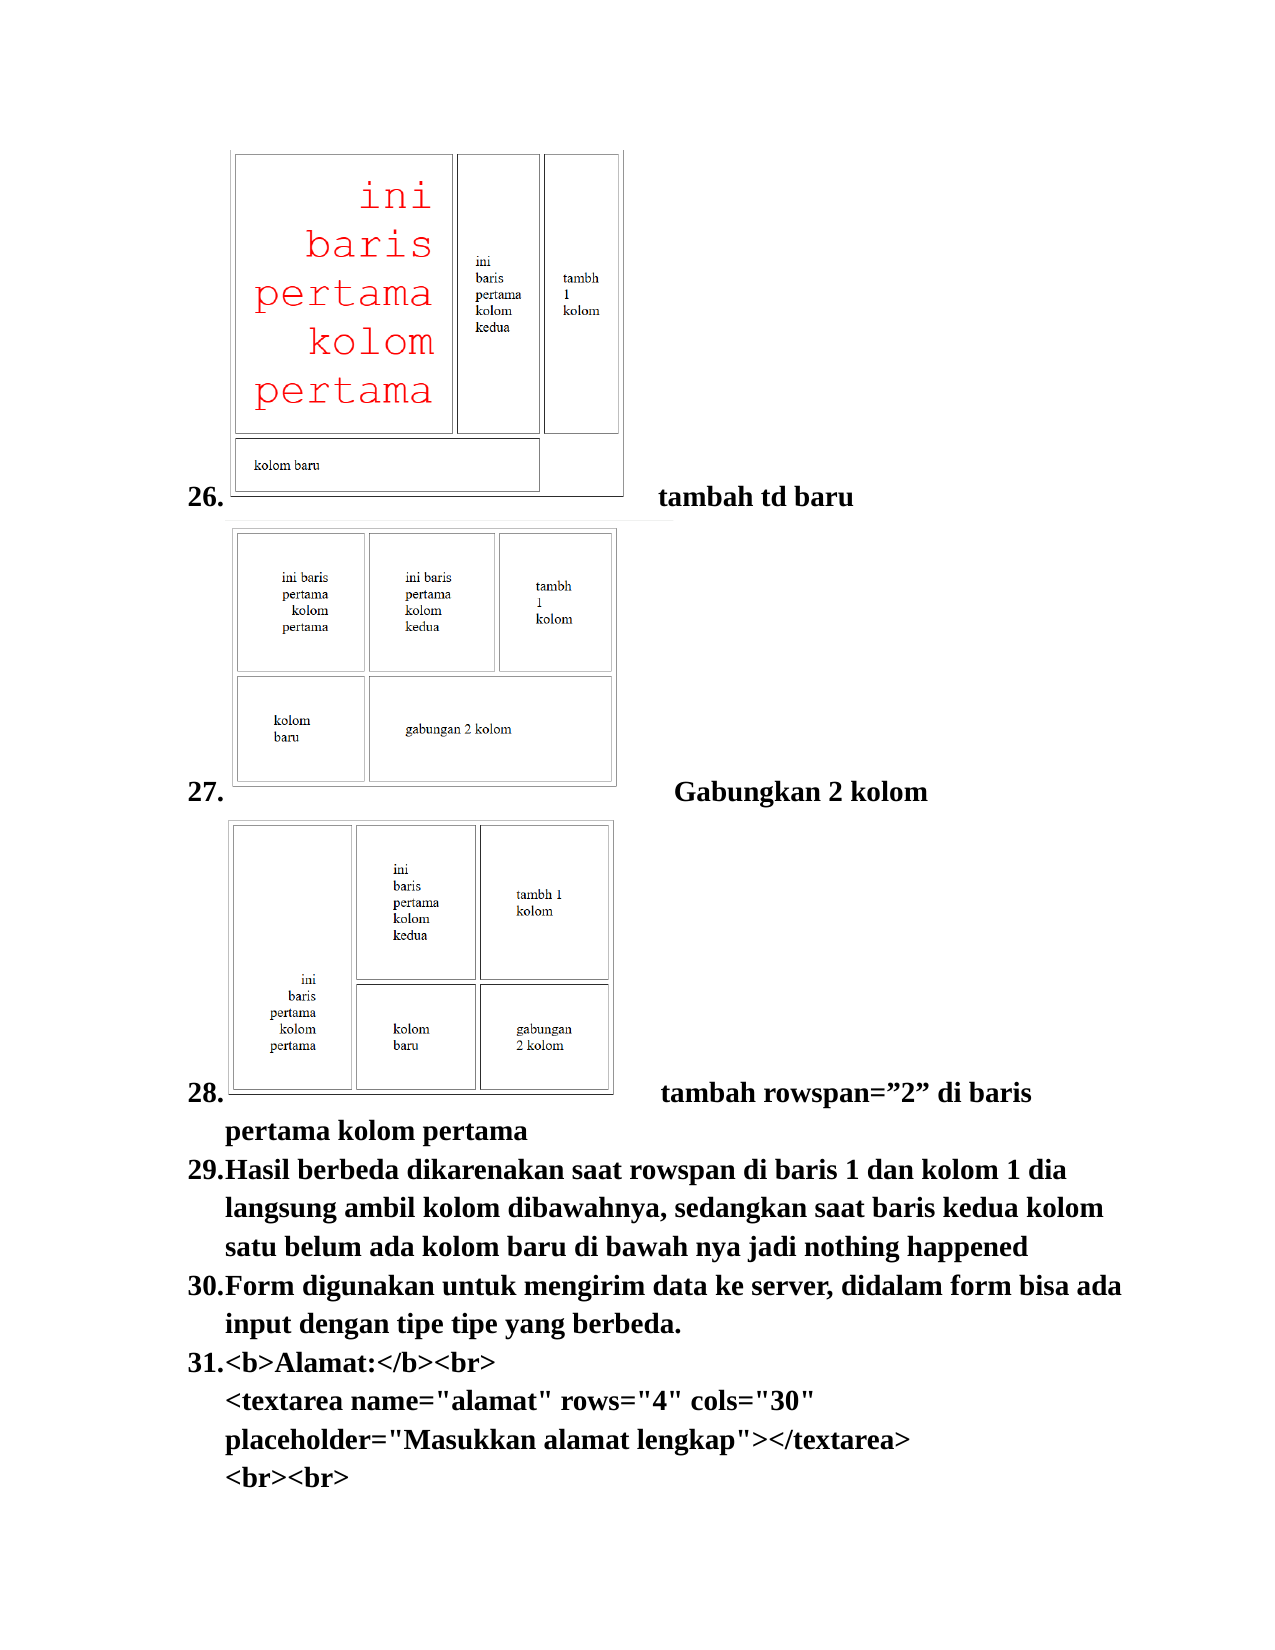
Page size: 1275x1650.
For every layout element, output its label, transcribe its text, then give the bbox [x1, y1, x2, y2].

list <b>Alamat:</b><br> [187, 1345, 1125, 1378]
list Form digunakan untuk mengirim data ke server, didalam form bisa ada input dengan tipe tipe yang berbeda. [187, 1268, 1125, 1340]
picture [225, 150, 658, 507]
picture [225, 517, 674, 802]
picture [225, 813, 654, 1103]
list <br><br> [225, 1460, 1125, 1494]
list Hasil berbeda dikarenakan saat rowspan di baris 1 dan kolom 1 dia langsung ambil kolom dibawahnya, sedangkan saat baris kedua kolom satu belum ada kolom baru di bawah nya jadi nothing happened [187, 1152, 1125, 1263]
list <textarea name="alamat" rows="4" cols="30" placeholder="Masukkan alamat lengkap"></textarea> [225, 1383, 1125, 1455]
